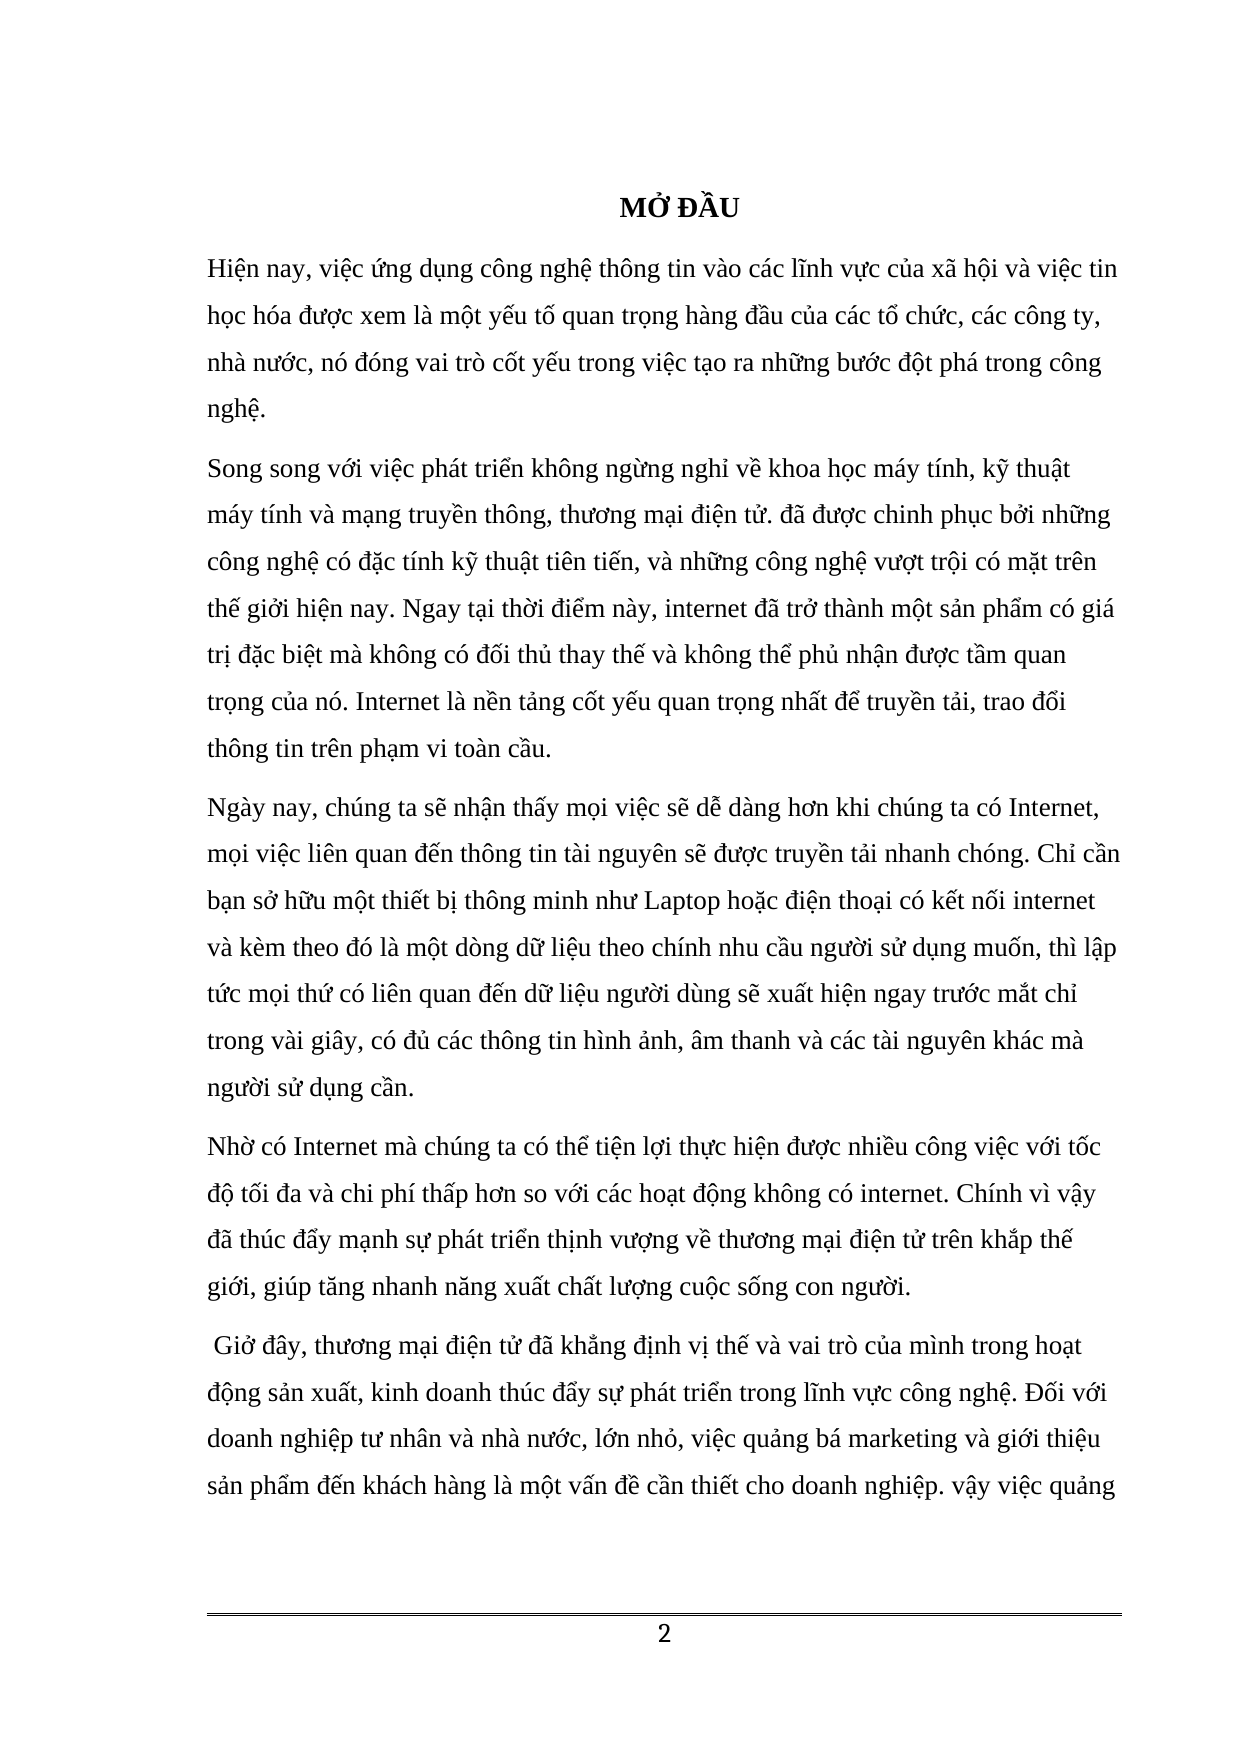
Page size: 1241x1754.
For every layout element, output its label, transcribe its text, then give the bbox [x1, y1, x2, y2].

subtitle MỞ ĐẦU [619, 190, 1122, 223]
text Ngày nay, chúng ta sẽ nhận thấy mọi việc sẽ dễ dàng hơn khi chúng ta có Internet, mọi việc liên quan đến thông tin tài nguyên sẽ được truyền tải nhanh chóng. Chỉ cần bạn sở hữu một thiết bị thông minh như Laptop hoặc điện thoại có kết nối internet và kèm theo đó là một dòng dữ liệu theo chính nhu cầu người sử dụng muốn, thì lập tức mọi thứ có liên quan đến dữ liệu người dùng sẽ xuất hiện ngay trước mắt chỉ trong vài giây, có đủ các thông tin hình ảnh, âm thanh và các tài nguyên khác mà người sử dụng cần. [207, 791, 1122, 1102]
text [207, 1329, 1122, 1500]
text Nhờ có Internet mà chúng ta có thể tiện lợi thực hiện được nhiều công việc với tốc độ tối đa và chi phí thấp hơn so với các hoạt động không có internet. Chính vì vậy đã thúc đẩy mạnh sự phát triển thịnh vượng về thương mại điện tử trên khắp thế giới, giúp tăng nhanh năng xuất chất lượng cuộc sống con người. [207, 1130, 1122, 1301]
text Hiện nay, việc ứng dụng công nghệ thông tin vào các lĩnh vực của xã hội và việc tin học hóa được xem là một yếu tố quan trọng hàng đầu của các tổ chức, các công ty, nhà nước, nó đóng vai trò cốt yếu trong việc tạo ra những bước đột phá trong công nghệ. [207, 252, 1122, 424]
text Song song với việc phát triển không ngừng nghỉ về khoa học máy tính, kỹ thuật máy tính và mạng truyền thông, thương mại điện tử. đã được chinh phục bởi những công nghệ có đặc tính kỹ thuật tiên tiến, và những công nghệ vượt trội có mặt trên thế giởi hiện nay. Ngay tại thời điểm này, internet đã trở thành một sản phẩm có giá trị đặc biệt mà không có đối thủ thay thế và không thể phủ nhận được tầm quan trọng của nó. Internet là nền tảng cốt yếu quan trọng nhất để truyền tải, trao đổi thông tin trên phạm vi toàn cầu. [207, 452, 1122, 763]
